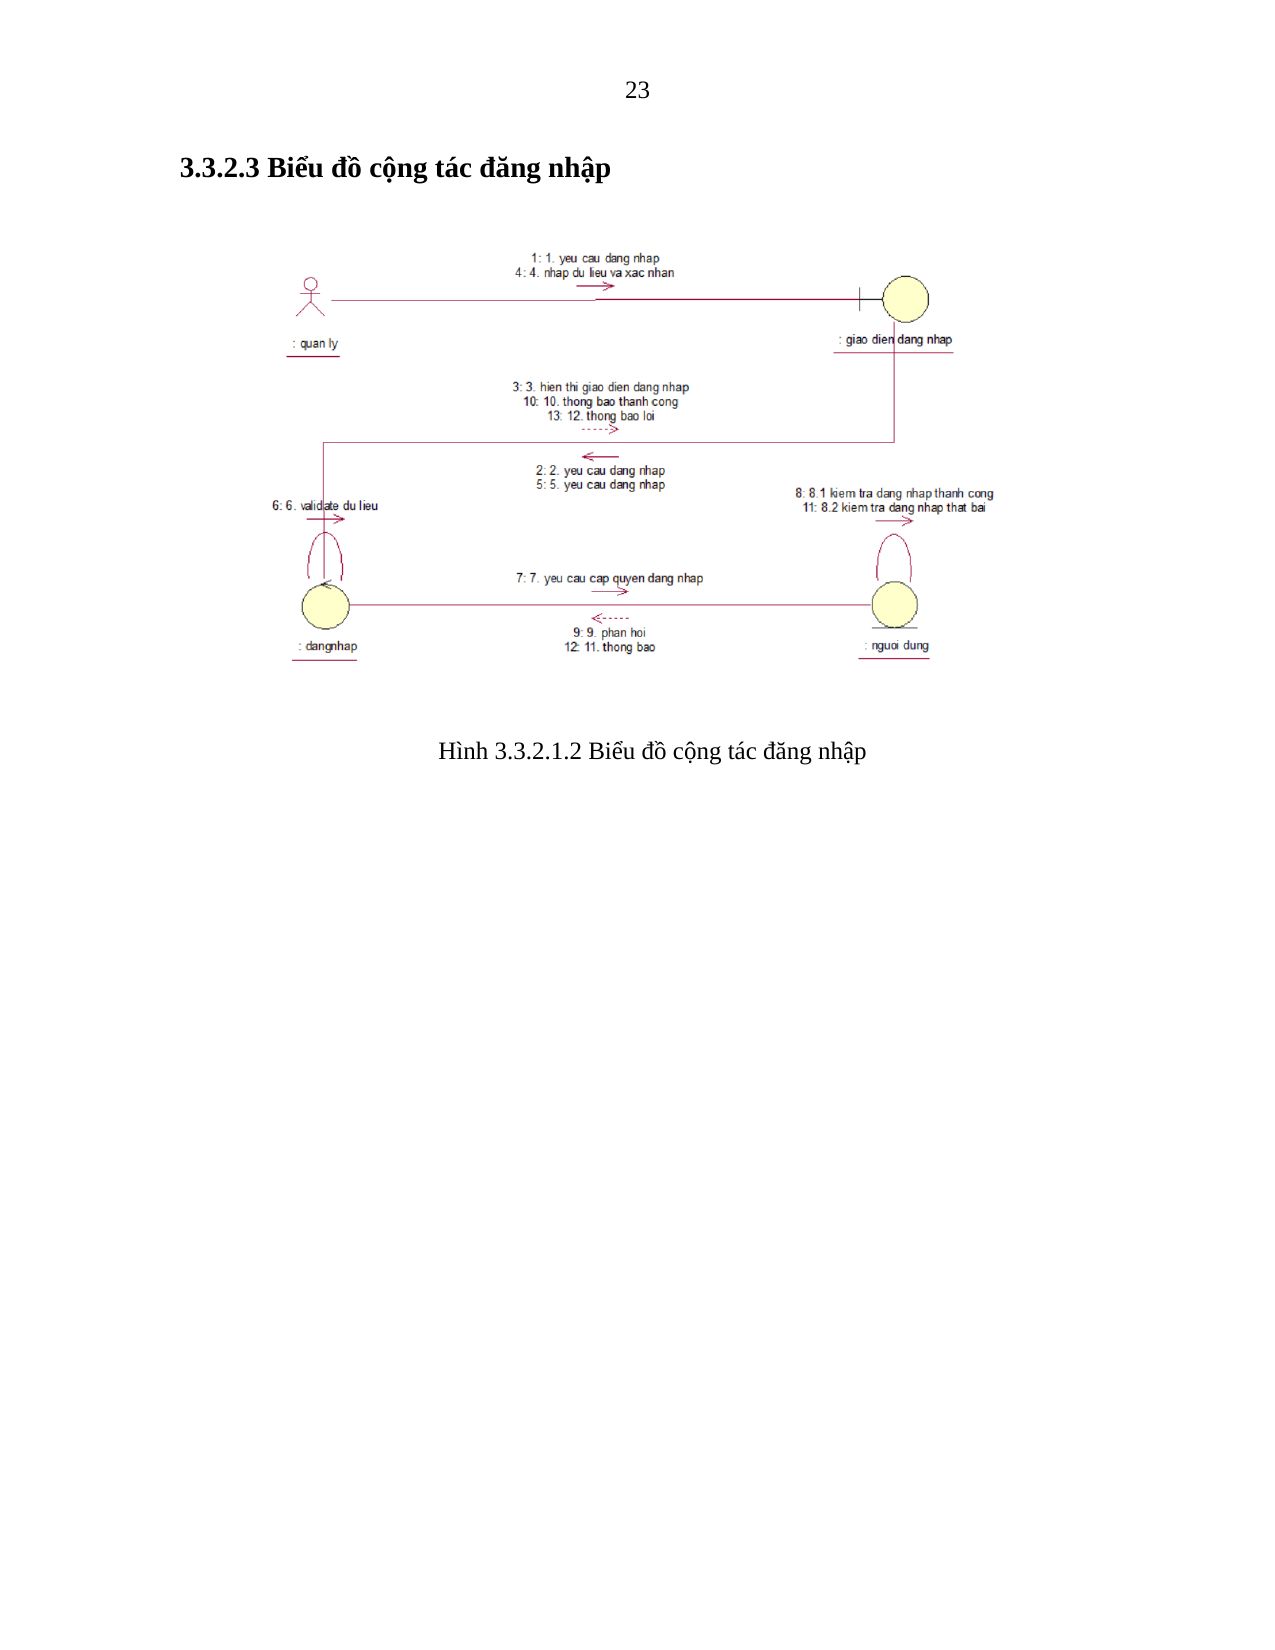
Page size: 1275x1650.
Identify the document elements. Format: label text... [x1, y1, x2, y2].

picture [202, 213, 1103, 708]
subtitle 3.3.2.3 Biểu đồ cộng tác đăng nhập [150, 150, 1125, 183]
text Hình 3.3.2.1.2 Biểu đồ cộng tác đăng nhập [150, 736, 1125, 765]
